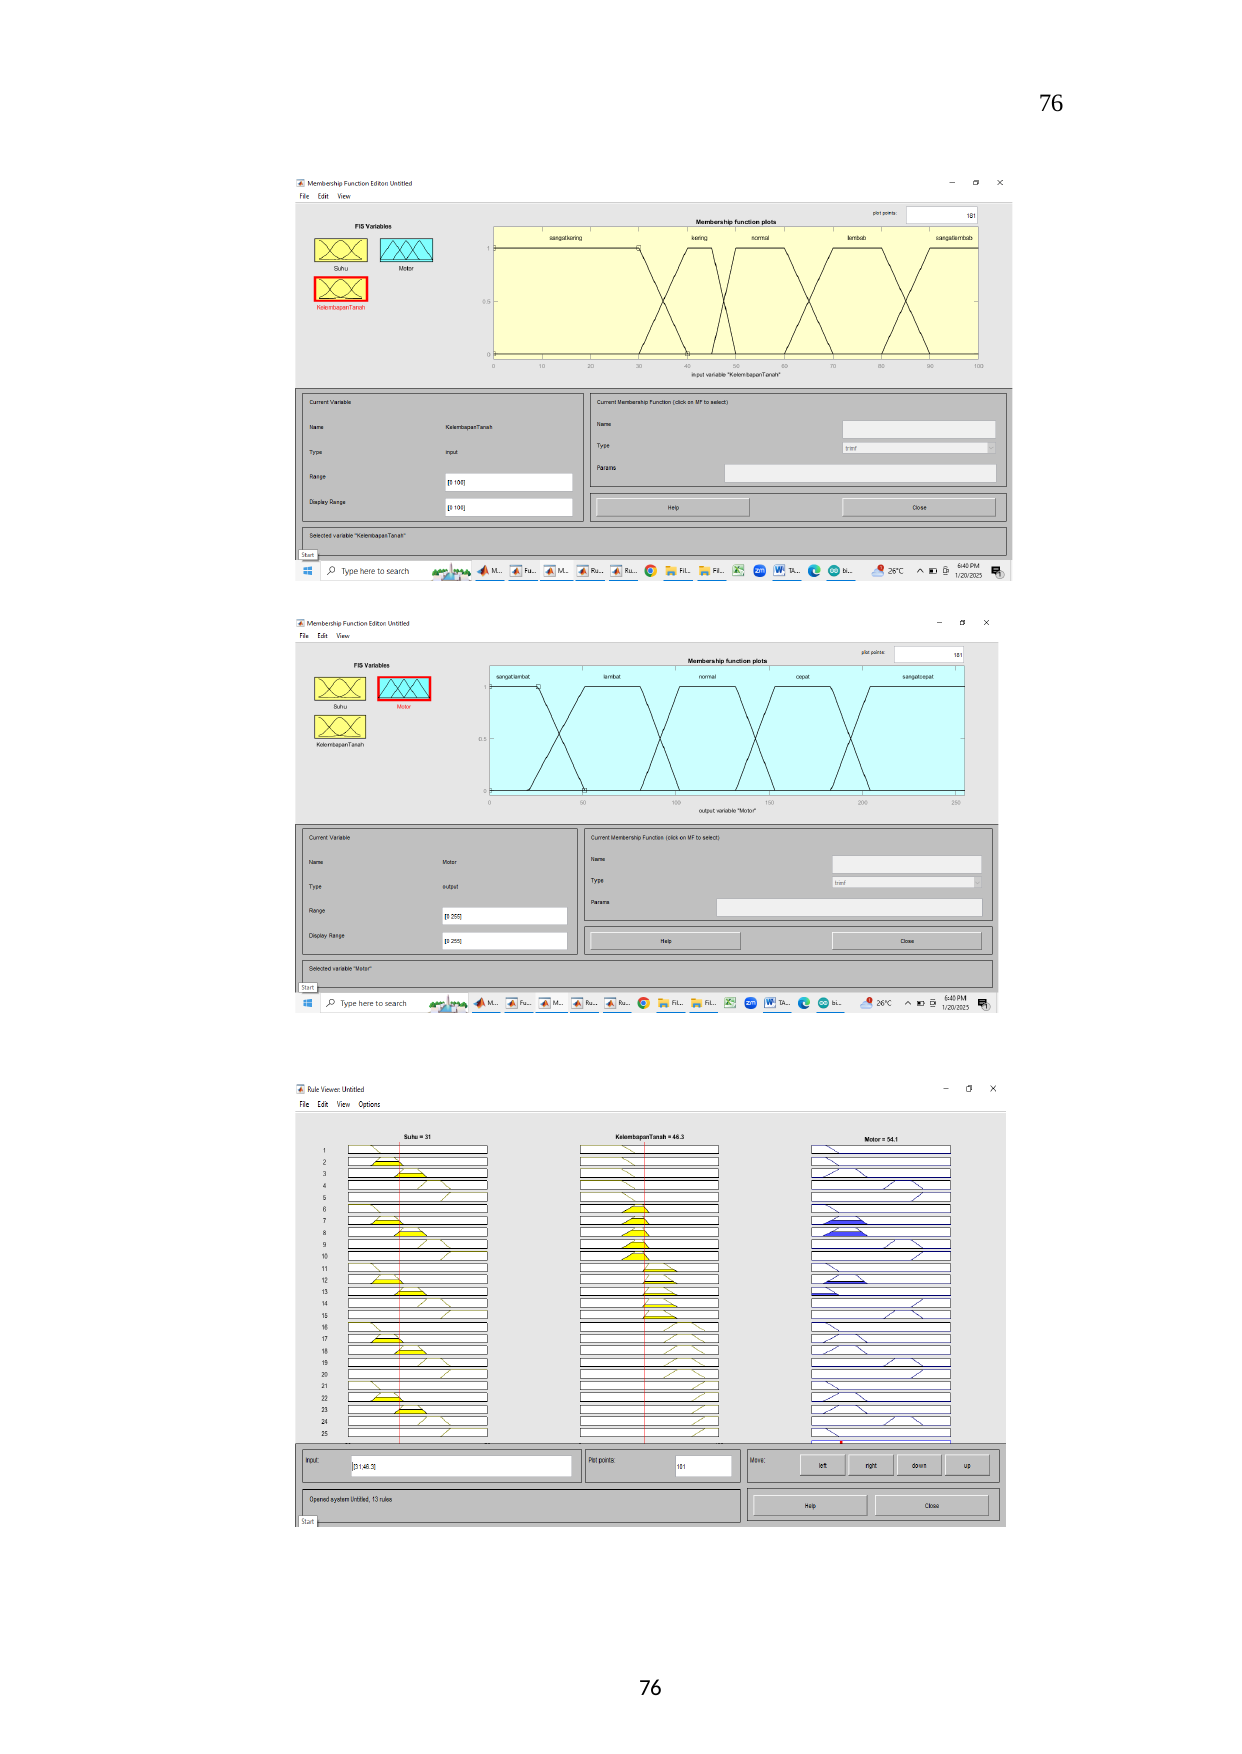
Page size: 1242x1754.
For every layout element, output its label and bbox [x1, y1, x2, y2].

picture [295, 177, 1013, 581]
picture [295, 617, 999, 1013]
picture [295, 1083, 1006, 1527]
